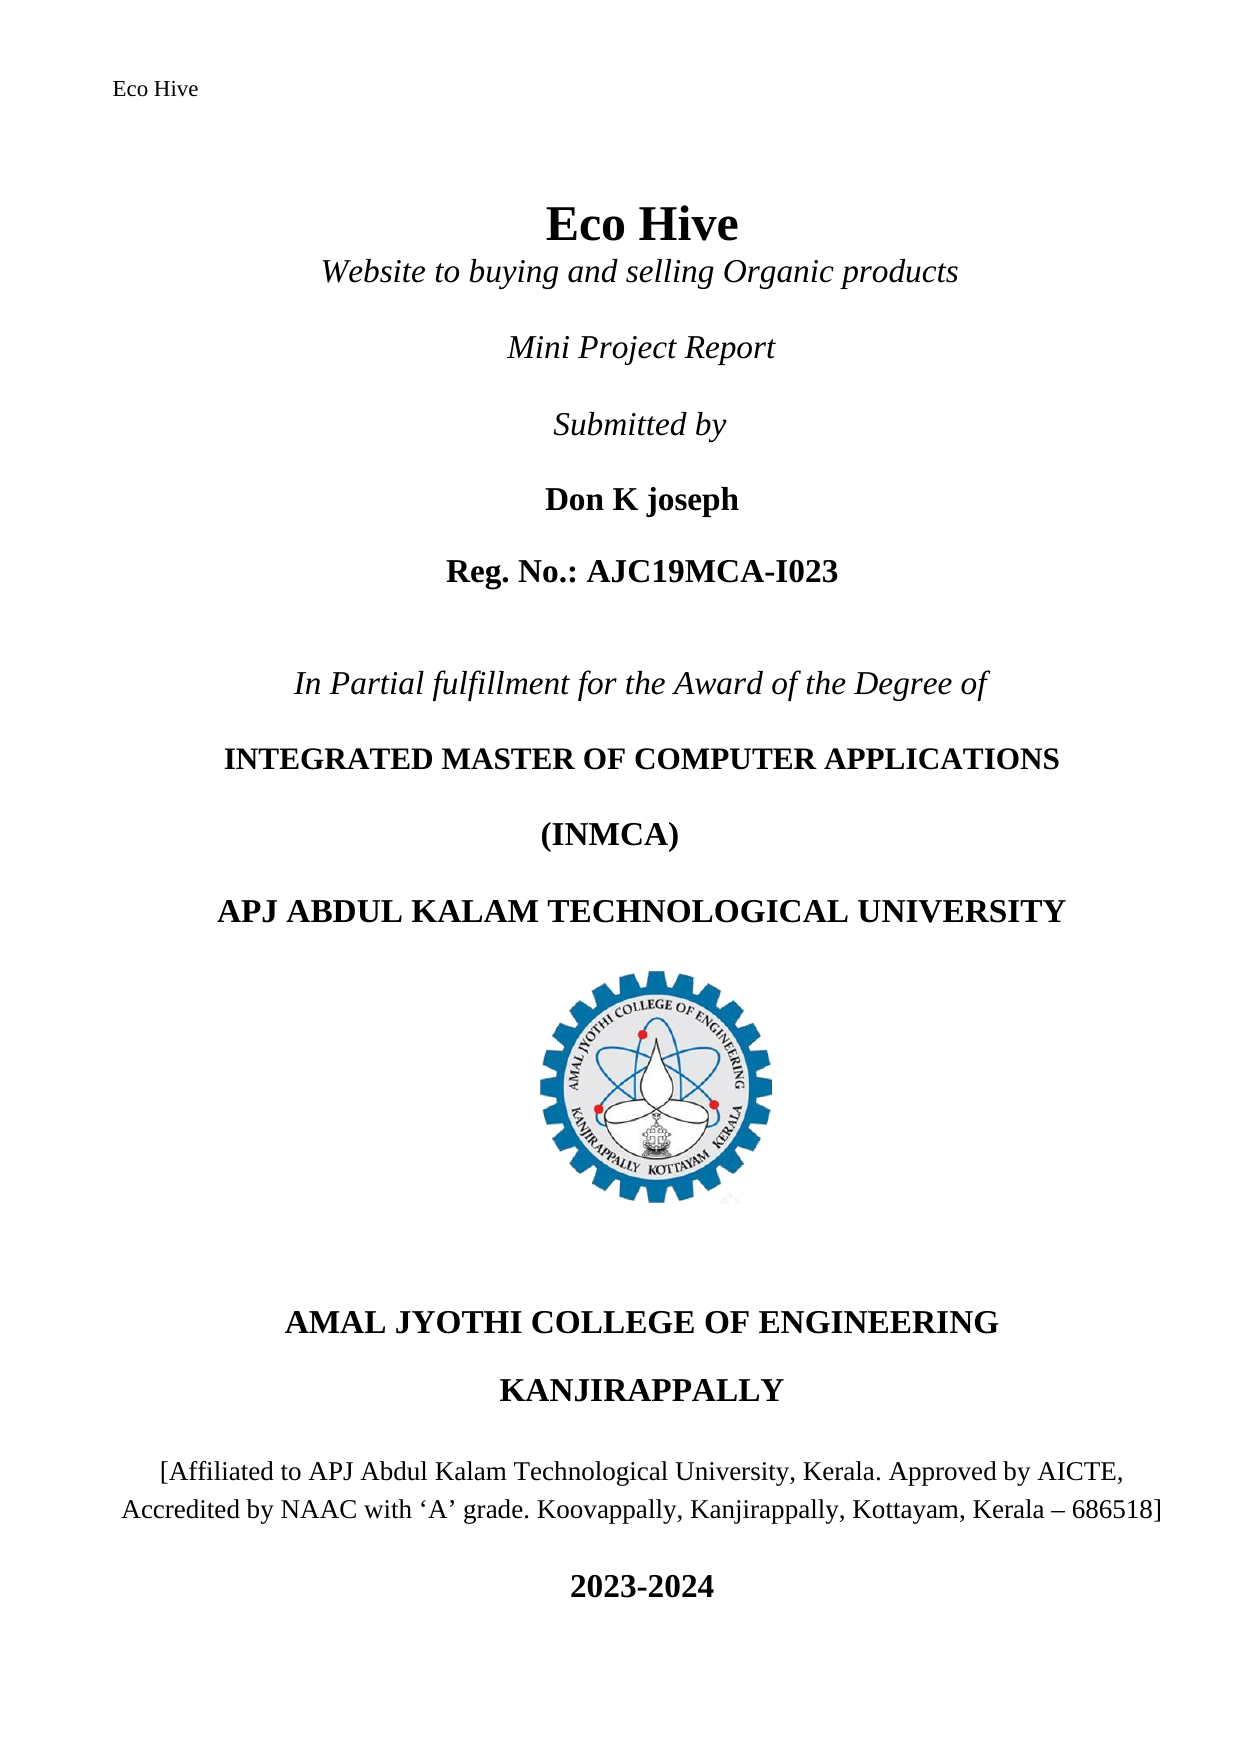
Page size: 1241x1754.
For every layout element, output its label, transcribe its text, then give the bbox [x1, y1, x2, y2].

text Mini Project Report [112, 327, 1170, 366]
text KANJIRAPPALLY [112, 1370, 1171, 1409]
text APJ ABDUL KALAM TECHNOLOGICAL UNIVERSITY [112, 891, 1171, 929]
text In Partial fulfillment for the Award of the Degree of [112, 663, 1171, 701]
text AMAL JYOTHI COLLEGE OF ENGINEERING [112, 1302, 1171, 1340]
text Submitted by [112, 404, 1170, 442]
subtitle 2023-2024 [112, 1566, 1171, 1604]
text Reg. No.: AJC19MCA-I023 [112, 551, 1171, 589]
text (INMCA) [112, 814, 1032, 852]
text Don K joseph [112, 479, 1171, 517]
text Eco Hive [112, 193, 1171, 251]
picture [539, 971, 773, 1204]
text Website to buying and selling Organic products [112, 251, 1170, 289]
text INTEGRATED MASTER OF COMPUTER APPLICATIONS [112, 740, 1171, 776]
text [Affiliated to APJ Abdul Kalam Technological University, Kerala. Approved by AICTE, Accredited by NAAC with ‘A’ grade. Koovappally, Kanjirappally, Kottayam, Kerala – 686518] [112, 1455, 1171, 1524]
